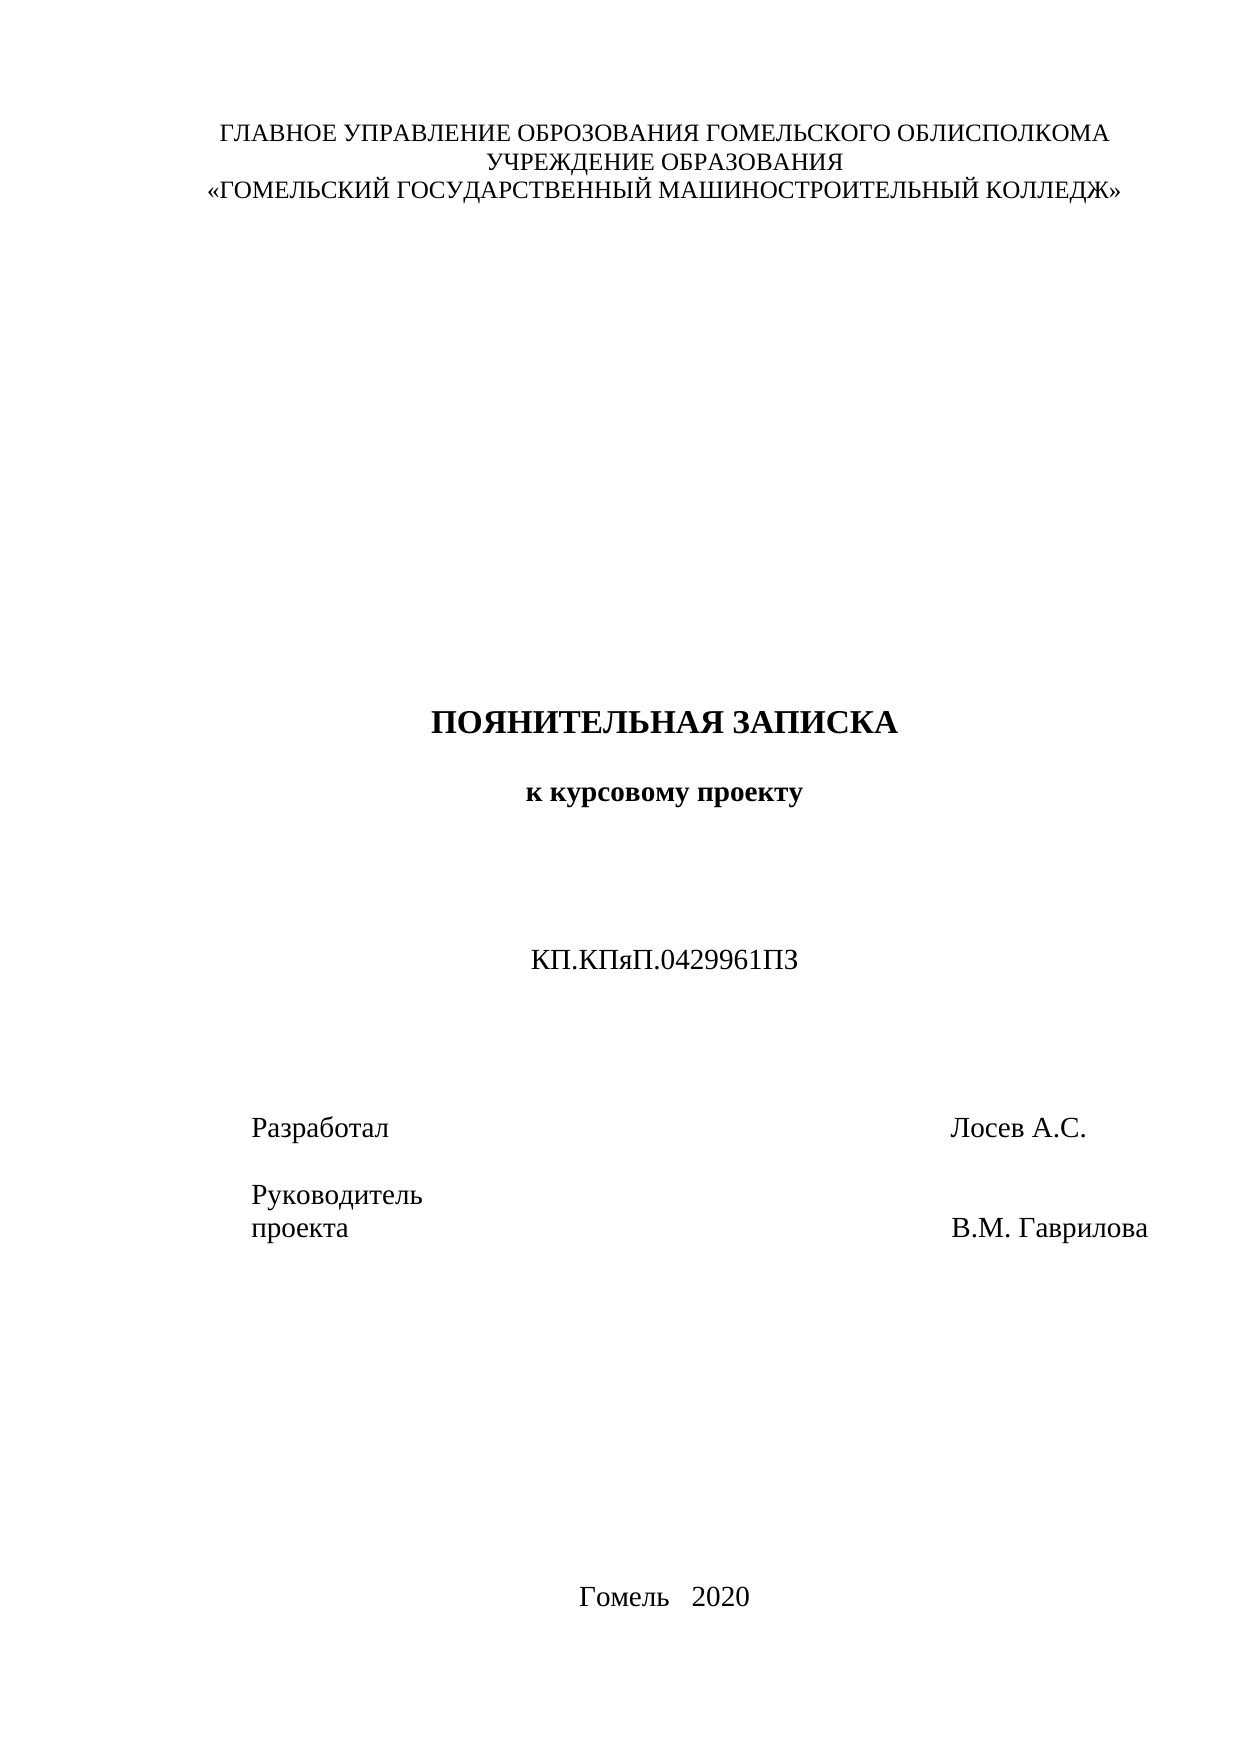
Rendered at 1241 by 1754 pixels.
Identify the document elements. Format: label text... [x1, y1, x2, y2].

text ПОЯНИТЕЛЬНАЯ ЗАПИСКА [177, 703, 1152, 741]
text УЧРЕЖДЕНИЕ ОБРАЗОВАНИЯ [177, 147, 1152, 176]
text КП.КПяП.0429961ПЗ [177, 942, 1152, 976]
text ГЛАВНОЕ УПРАВЛЕНИЕ ОБРОЗОВАНИЯ ГОМЕЛЬСКОГО ОБЛИСПОЛКОМА [177, 118, 1152, 147]
text «ГОМЕЛЬСКИЙ ГОСУДАРСТВЕННЫЙ МАШИНОСТРОИТЕЛЬНЫЙ КОЛЛЕДЖ» [177, 176, 1152, 204]
text Разработал Лосев А.С. [177, 1110, 1152, 1143]
text к курсовому проекту [177, 774, 1152, 808]
text проекта В.М. Гаврилова [251, 1211, 1152, 1244]
text Руководитель [251, 1177, 1152, 1211]
text Гомель 2020 [177, 1579, 1152, 1613]
